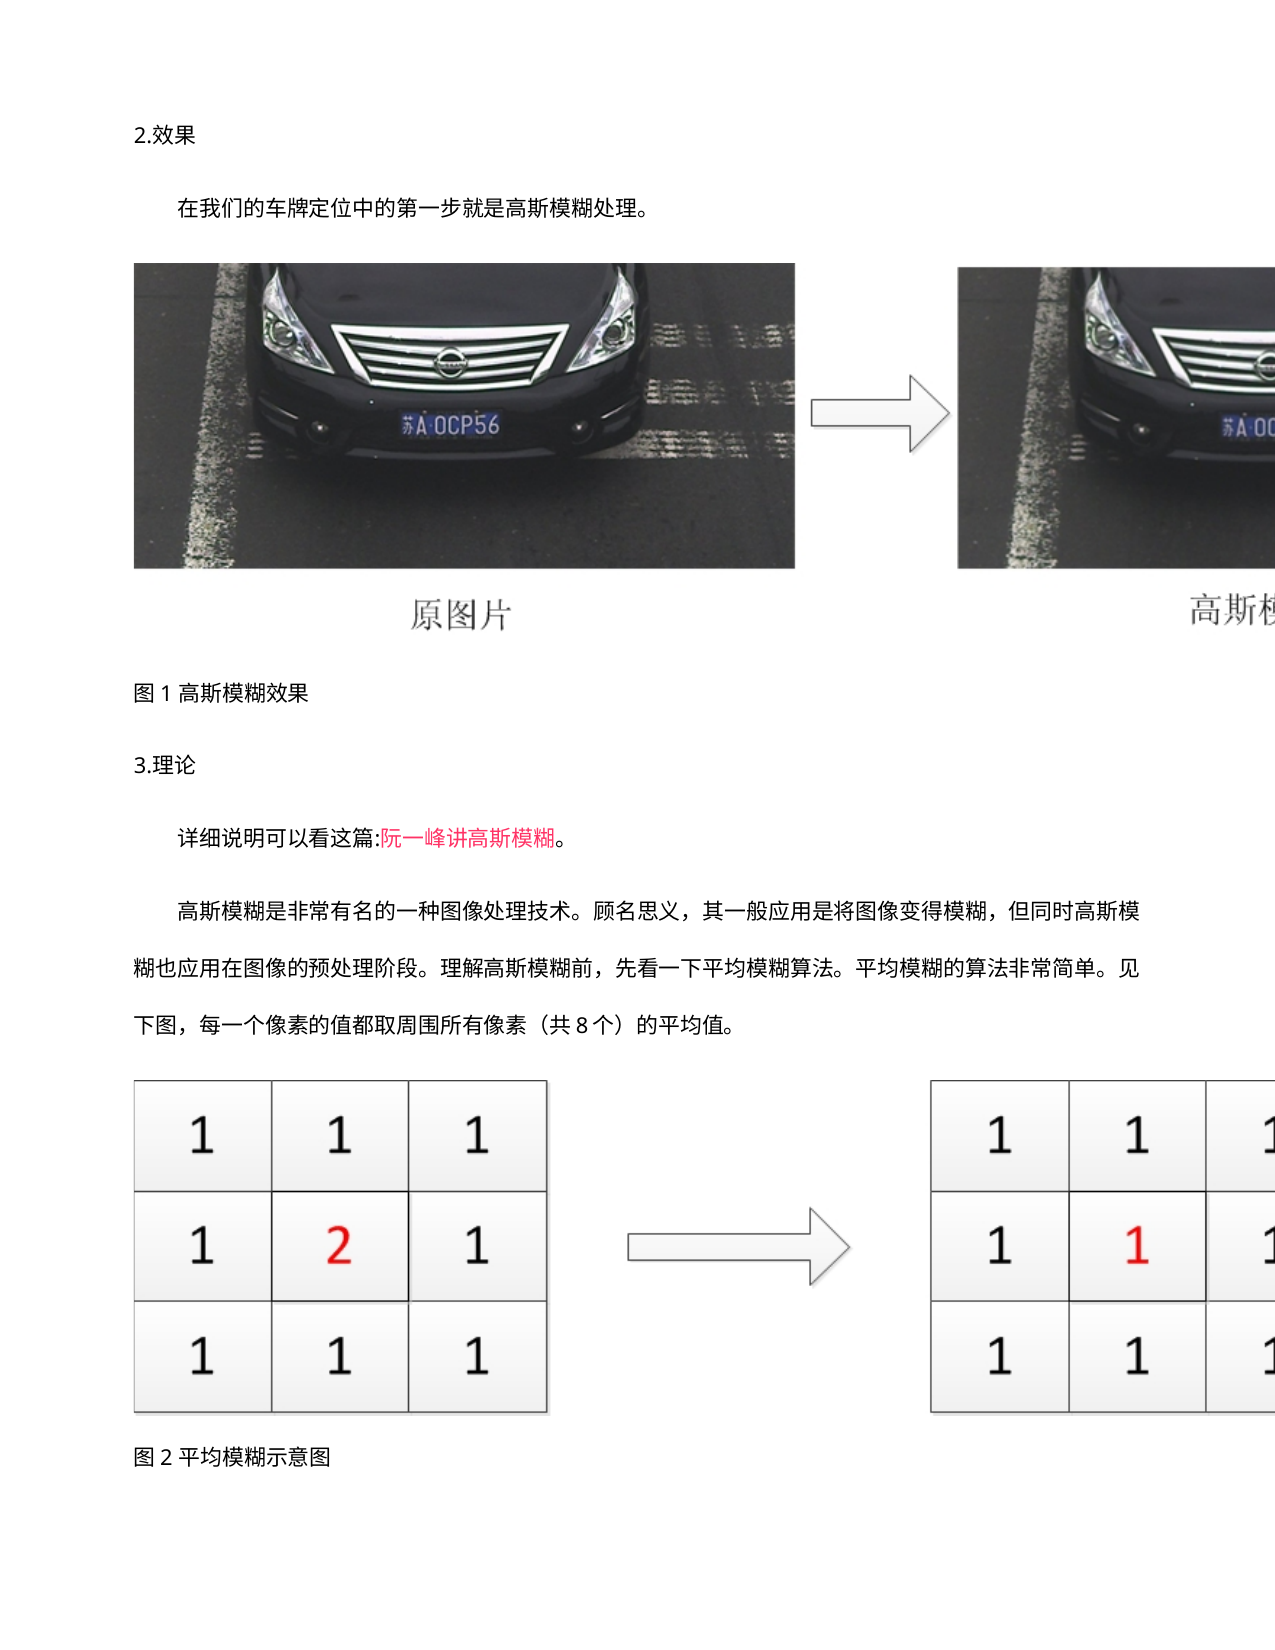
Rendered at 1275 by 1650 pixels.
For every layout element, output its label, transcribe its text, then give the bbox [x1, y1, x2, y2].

text 在我们的车牌定位中的第一步就是高斯模糊处理。 [134, 191, 1141, 223]
picture [133, 263, 1275, 637]
text 3.理论 [134, 748, 1141, 780]
text 图1 高斯模糊效果 [134, 676, 1141, 707]
text 2.效果 [134, 118, 1141, 150]
text 图2 平均模糊示意图 [134, 1416, 1141, 1472]
picture [133, 1080, 1275, 1416]
text 详细说明可以看这篇:阮一峰讲高斯模糊。 [134, 821, 1141, 853]
text 高斯模糊是非常有名的一种图像处理技术。顾名思义，其一般应用是将图像变得模糊，但同时高斯模糊也应用在图像的预处理阶段。理解高斯模糊前，先看一下平均模糊算法。平均模糊的算法非常简单。见下图，每一个像素的值都取周围所有像素（共8个）的平均值。 [134, 894, 1141, 1040]
